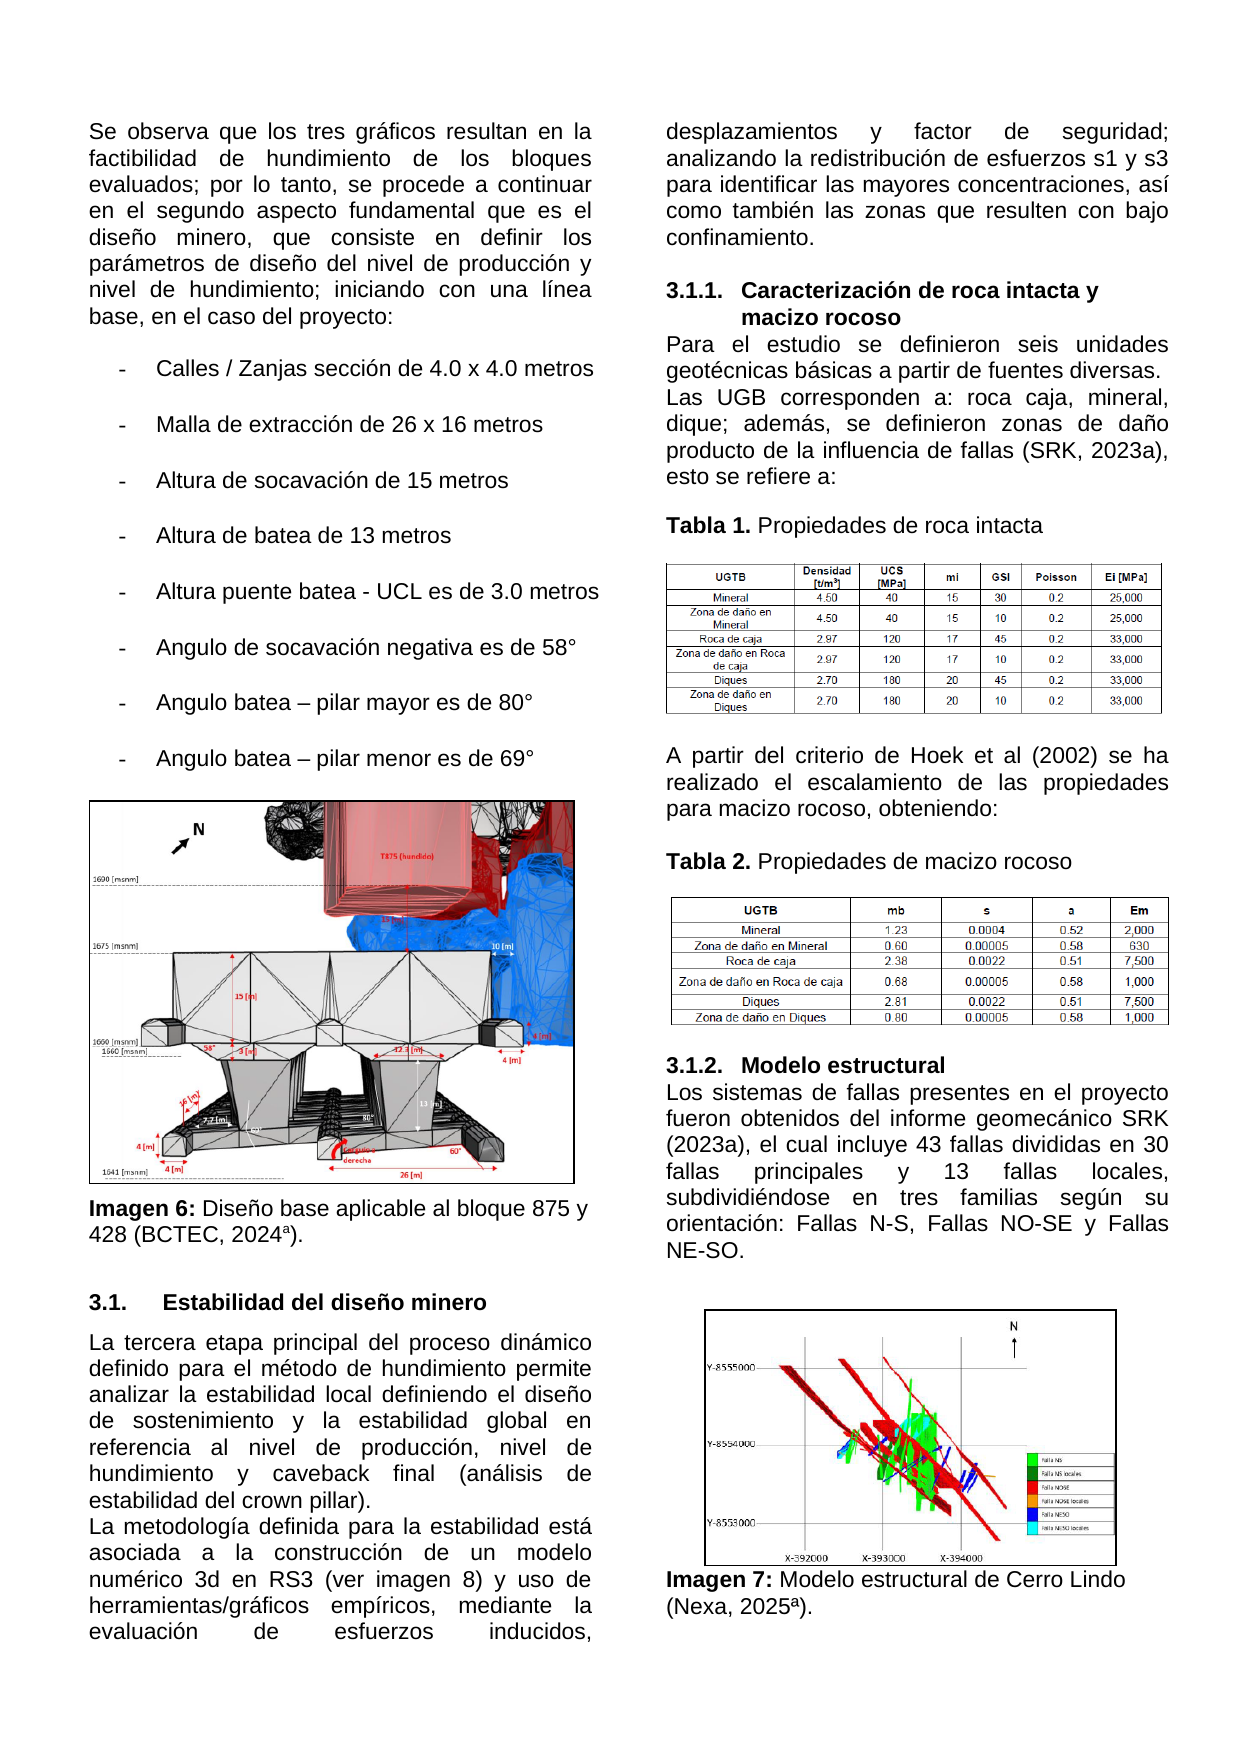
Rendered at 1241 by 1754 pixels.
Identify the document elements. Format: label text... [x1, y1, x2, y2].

text Las UGB corresponden a: roca caja, mineral, dique; además, se definieron zonas de daño producto de la influencia de fallas (SRK, 2023a), esto se refiere a: [666, 384, 1169, 489]
text Tabla 2. Propiedades de macizo rocoso [666, 848, 1169, 875]
list Malla de extracción de 26 x 16 metros [118, 411, 616, 437]
text Los sistemas de fallas presentes en el proyecto fueron obtenidos del informe geomecánico SRK (2023a), el cual incluye 43 fallas divididas en 30 fallas principales y 13 fallas locales, subdividiéndose en tres familias según su orientación: Fallas N-S, Fallas NO-SE y Fallas NE-SO. [666, 1078, 1169, 1263]
picture [90, 802, 573, 1183]
subtitle Caracterización de roca intacta y macizo rocoso [666, 277, 1169, 331]
list Angulo batea – pilar menor es de 69° [118, 745, 616, 771]
subtitle Estabilidad del diseño minero [89, 1289, 592, 1316]
text A partir del criterio de Hoek et al (2002) se ha realizado el escalamiento de las propiedades para macizo rocoso, obteniendo: [666, 742, 1169, 821]
list Calles / Zanjas sección de 4.0 x 4.0 metros [118, 355, 616, 382]
list Angulo de socavación negativa es de 58° [118, 633, 616, 660]
list Angulo batea – pilar mayor es de 80° [118, 689, 616, 716]
picture [665, 562, 1163, 714]
text Imagen 6: Diseño base aplicable al bloque 875 y 428 (BCTEC, 2024a). [89, 1194, 616, 1247]
list Altura puente batea - UCL es de 3.0 metros [118, 578, 616, 604]
text Para el estudio se definieron seis unidades geotécnicas básicas a partir de fuentes diversas. [666, 331, 1169, 384]
text La metodología definida para la estabilidad está asociada a la construcción de un modelo numérico 3d en RS3 (ver imagen 8) y uso de herramientas/gráficos empíricos, mediante la evaluación de esfuerzos inducidos, desplazamientos y factor de seguridad; analizando la redistribución de esfuerzos s1 y s3 para identificar las mayores concentraciones, así como también las zonas que resulten con bajo confinamiento. [89, 1513, 592, 1645]
text La metodología definida para la estabilidad está asociada a la construcción de un modelo numérico 3d en RS3 (ver imagen 8) y uso de herramientas/gráficos empíricos, mediante la evaluación de esfuerzos inducidos, desplazamientos y factor de seguridad; analizando la redistribución de esfuerzos s1 y s3 para identificar las mayores concentraciones, así como también las zonas que resulten con bajo confinamiento. [666, 118, 1169, 250]
list Altura de socavación de 15 metros [118, 467, 616, 493]
list Altura de batea de 13 metros [118, 522, 616, 549]
text Tabla 1. Propiedades de roca intacta [666, 512, 1169, 539]
picture [706, 1311, 1115, 1565]
text Se observa que los tres gráficos resultan en la factibilidad de hundimiento de los bloques evaluados; por lo tanto, se procede a continuar en el segundo aspecto fundamental que es el diseño minero, que consiste en definir los parámetros de diseño del nivel de producción y nivel de hundimiento; iniciando con una línea base, en el caso del proyecto: [89, 118, 592, 329]
picture [669, 897, 1170, 1025]
text La tercera etapa principal del proceso dinámico definido para el método de hundimiento permite analizar la estabilidad local definiendo el diseño de sostenimiento y la estabilidad global en referencia al nivel de producción, nivel de hundimiento y caveback final (análisis de estabilidad del crown pillar). [89, 1328, 592, 1513]
